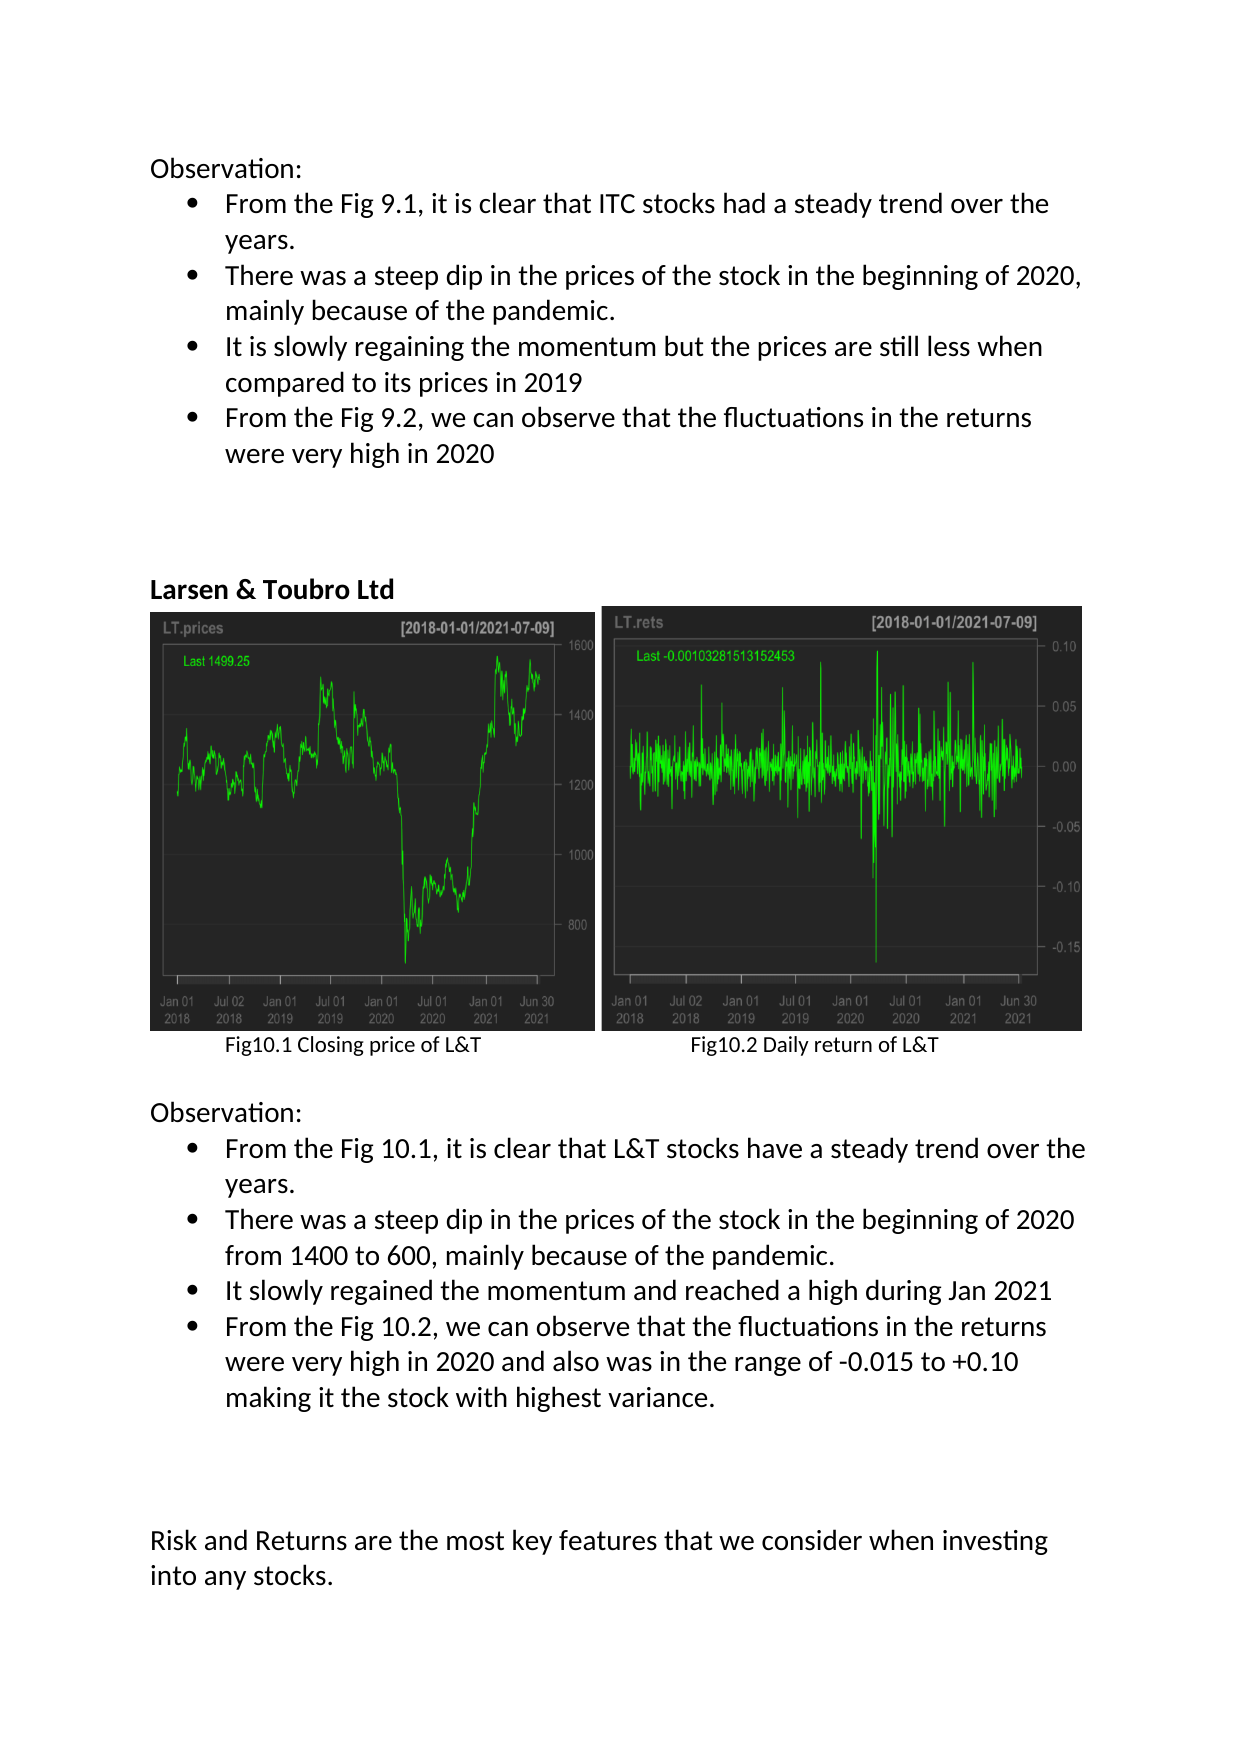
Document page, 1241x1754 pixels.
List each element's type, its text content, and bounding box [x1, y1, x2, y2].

text Fig10.1 Closing price of L&T Fig10.2 Daily return of L&T [150, 1030, 1090, 1058]
text Larsen & Toubro Ltd [150, 571, 1090, 607]
list It is slowly regaining the momentum but the prices are still less when compared to its prices in 2019 [187, 328, 1090, 399]
picture [150, 612, 595, 1031]
text Observation: [150, 1094, 1090, 1130]
list From the Fig 10.2, we can observe that the fluctuations in the returns were very high in 2020 and also was in the range of -0.015 to +0.10 making it the stock with highest variance. [187, 1308, 1090, 1415]
list From the Fig 9.1, it is clear that ITC stocks had a steady trend over the years. [187, 186, 1090, 257]
text Risk and Returns are the most key features that we consider when investing into any stocks. [150, 1522, 1090, 1593]
text Observation: [150, 150, 1090, 186]
list There was a steep dip in the prices of the stock in the beginning of 2020, mainly because of the pandemic. [187, 257, 1090, 328]
list There was a steep dip in the prices of the stock in the beginning of 2020 from 1400 to 600, mainly because of the pandemic. [187, 1201, 1090, 1272]
list From the Fig 10.1, it is clear that L&T stocks have a steady trend over the years. [187, 1130, 1090, 1201]
list It slowly regained the momentum and reached a high during Jan 2021 [187, 1272, 1090, 1308]
list From the Fig 9.2, we can observe that the fluctuations in the returns were very high in 2020 [187, 399, 1090, 471]
picture [601, 606, 1083, 1031]
